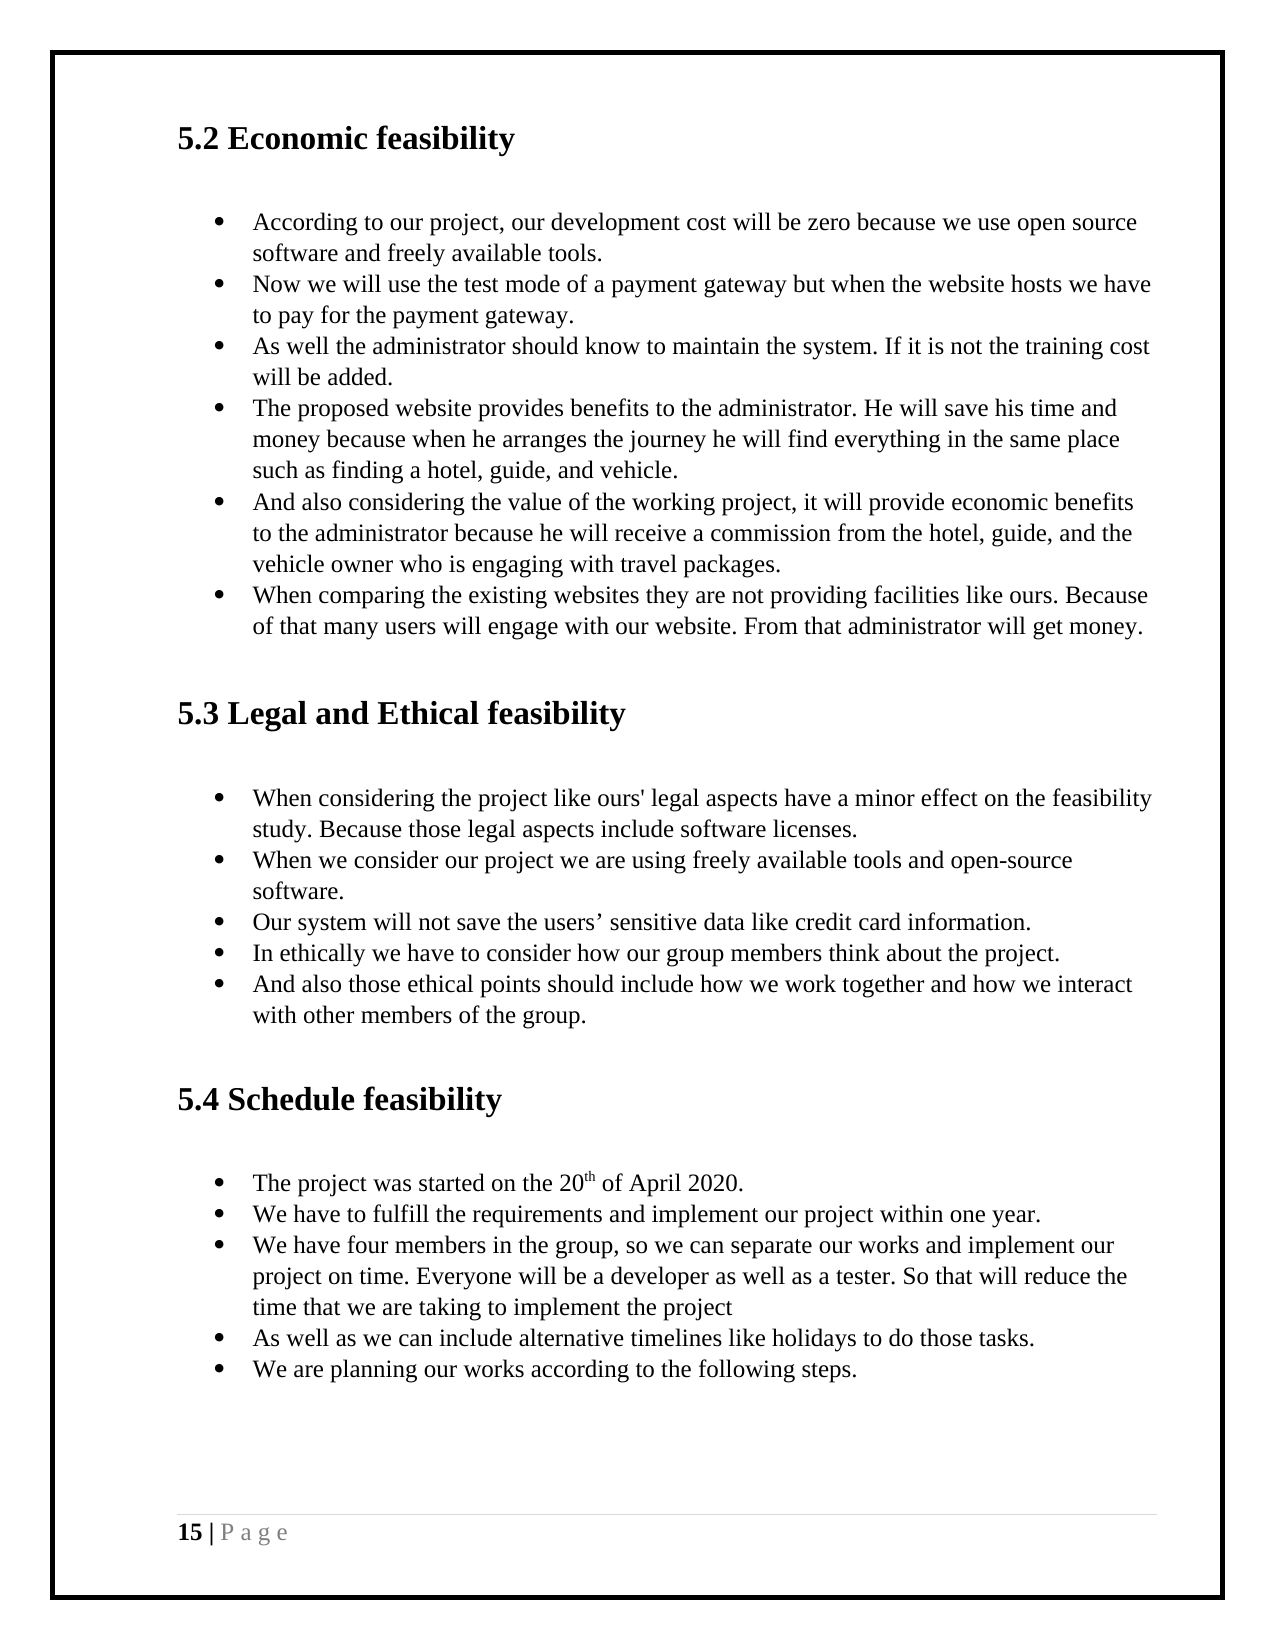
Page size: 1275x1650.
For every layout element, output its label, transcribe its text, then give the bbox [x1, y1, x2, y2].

subtitle 5.3 Legal and Ethical feasibility [177, 694, 1157, 732]
list When considering the project like ours' legal aspects have a minor effect on the feasibility study. Because those legal aspects include software licenses. [215, 783, 1157, 842]
list And also considering the value of the working project, it will provide economic benefits to the administrator because he will receive a commission from the hotel, guide, and the vehicle owner who is engaging with travel packages. [215, 487, 1157, 577]
list Now we will use the test mode of a payment gateway but when the website hosts we have to pay for the payment gateway. [215, 269, 1157, 329]
list Our system will not save the users’ sensitive data like credit card information. [215, 907, 1157, 936]
list In ethically we have to consider how our group members think about the project. [215, 938, 1157, 967]
list As well the administrator should know to maintain the system. If it is not the training cost will be added. [215, 331, 1157, 391]
list When comparing the existing websites they are not providing facilities like ours. Because of that many users will engage with our website. From that administrator will get money. [215, 580, 1157, 639]
list We are planning our works according to the following steps. [215, 1354, 1157, 1383]
subtitle 5.2 Economic feasibility [177, 118, 1157, 156]
list According to our project, our development cost will be zero because we use open source software and freely available tools. [215, 207, 1157, 267]
list And also those ethical points should include how we work together and how we interact with other members of the group. [215, 969, 1157, 1029]
list When we consider our project we are using freely available tools and open-source software. [215, 845, 1157, 904]
list We have four members in the group, so we can separate our works and implement our project on time. Everyone will be a developer as well as a tester. So that will reduce the time that we are taking to implement the project [215, 1230, 1157, 1321]
list We have to fulfill the requirements and implement our project within one year. [215, 1199, 1157, 1228]
list The project was started on the 20th of April 2020. [215, 1168, 1157, 1197]
list The proposed website provides benefits to the administrator. He will save his time and money because when he arranges the journey he will find everything in the same place such as finding a hotel, guide, and vehicle. [215, 393, 1157, 484]
subtitle 5.4 Schedule feasibility [177, 1079, 1157, 1117]
list As well as we can include alternative timelines like holidays to do those tasks. [215, 1323, 1157, 1352]
